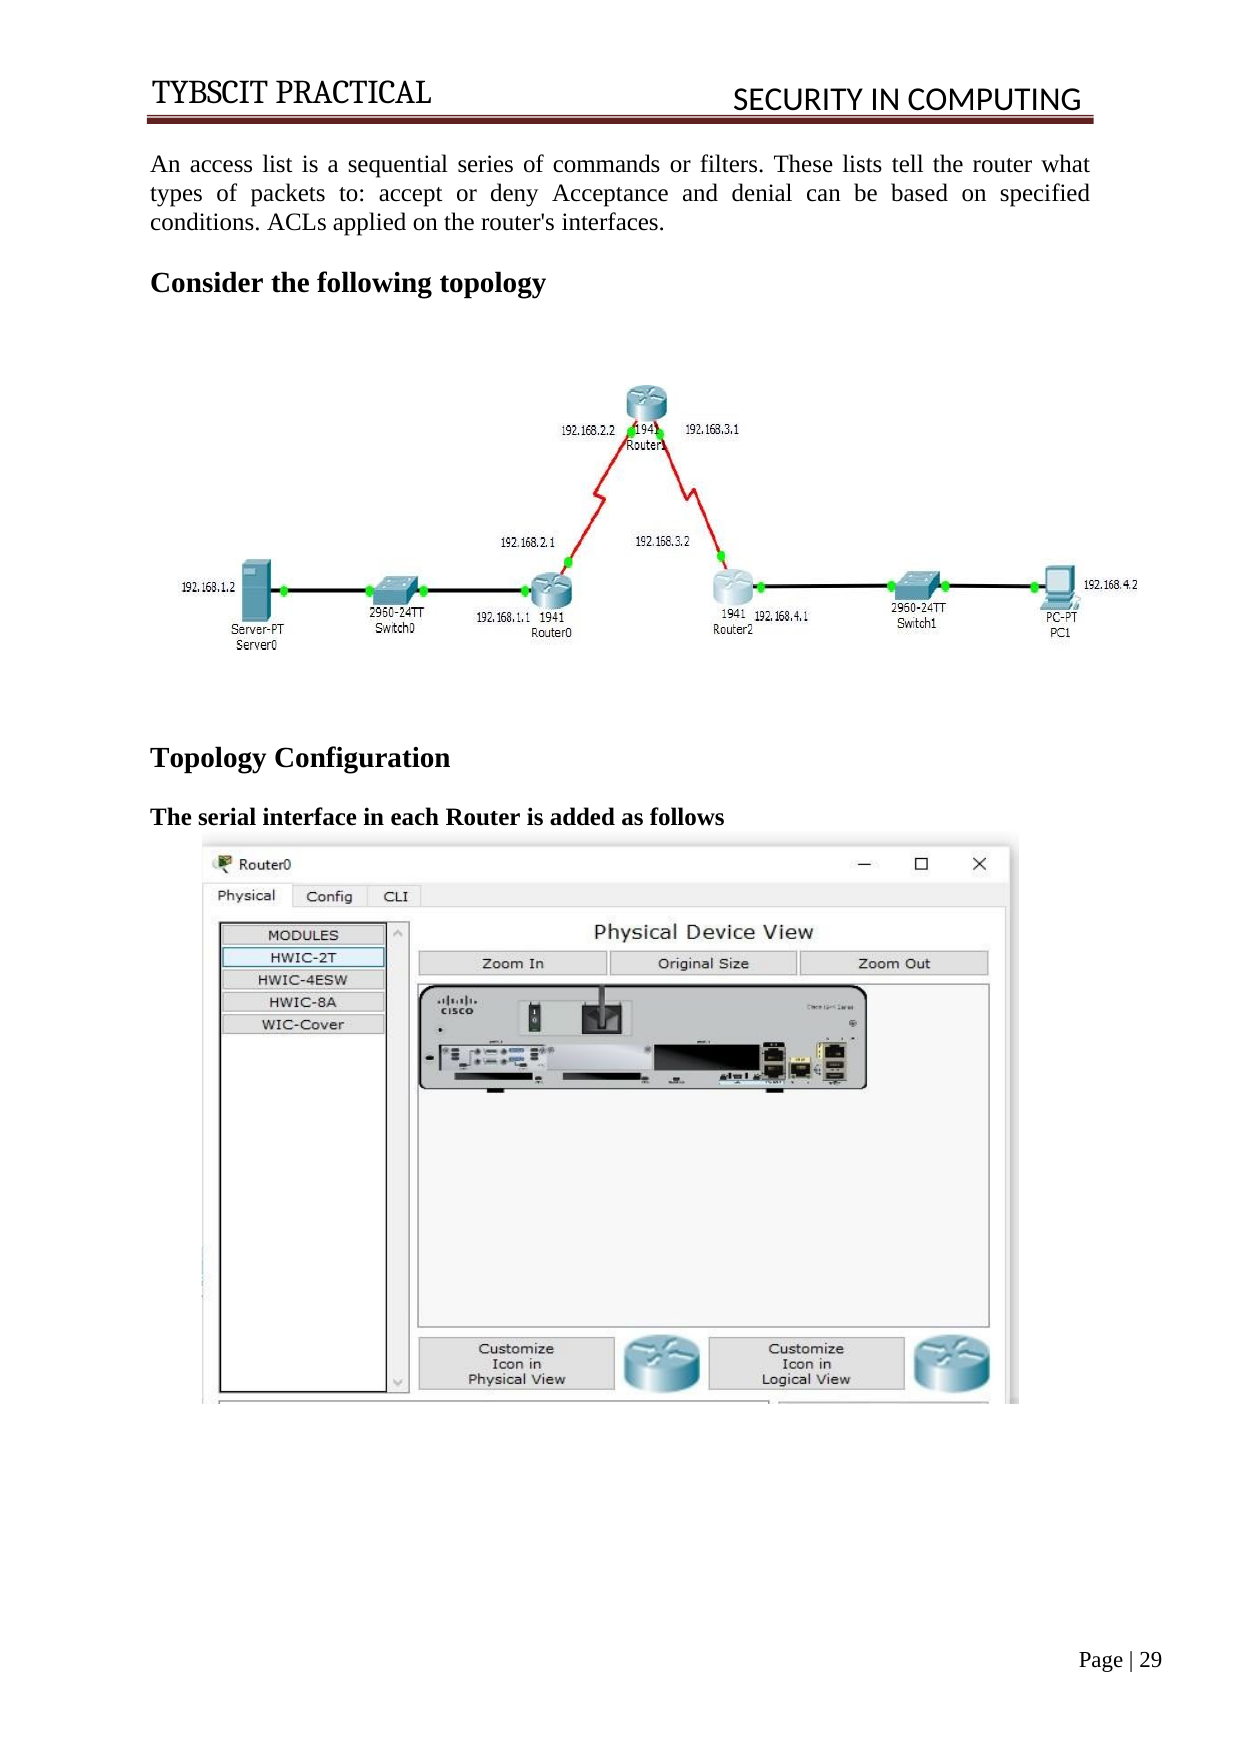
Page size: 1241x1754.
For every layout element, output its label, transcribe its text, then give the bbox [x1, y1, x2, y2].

picture [177, 385, 1138, 650]
text An access list is a sequential series of commands or filters. These lists tell the router what types of packets to: accept or deny Acceptance and denial can be based on specified conditions. ACLs applied on the router's interfaces. [150, 149, 1091, 236]
subtitle Consider the following topology [150, 265, 1171, 298]
text Topology Configuration [150, 740, 1171, 774]
picture [201, 831, 1019, 1404]
subtitle The serial interface in each Router is added as follows [150, 802, 1171, 831]
